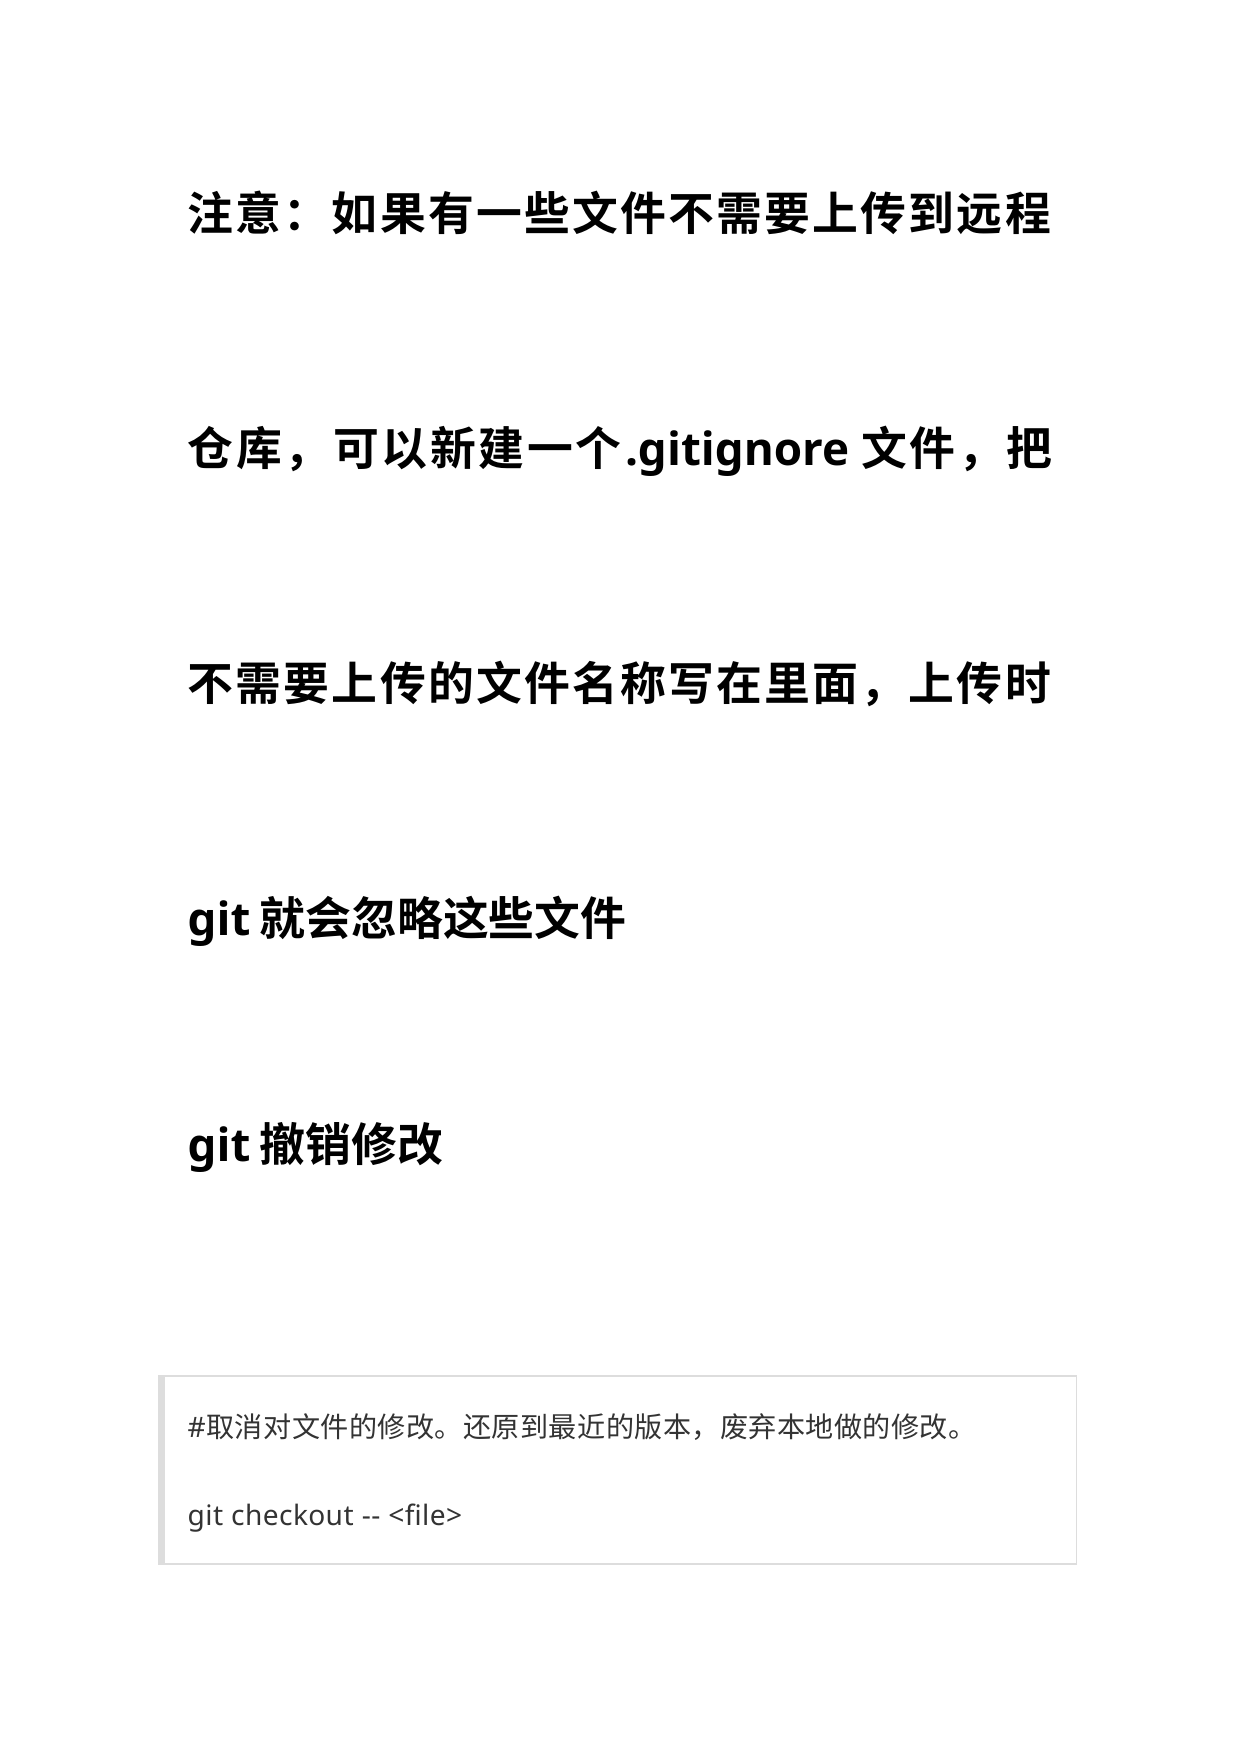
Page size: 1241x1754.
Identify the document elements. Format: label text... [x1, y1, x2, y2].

subtitle 注意：如果有一些文件不需要上传到远程仓库，可以新建一个.gitignore文件，把不需要上传的文件名称写在里面，上传时git就会忽略这些文件 [187, 162, 1053, 964]
text #取消对文件的修改。还原到最近的版本，废弃本地做的修改。 [165, 1377, 1076, 1458]
text git checkout -- <file> [165, 1463, 1076, 1563]
subtitle git撤销修改 [187, 1093, 1053, 1191]
